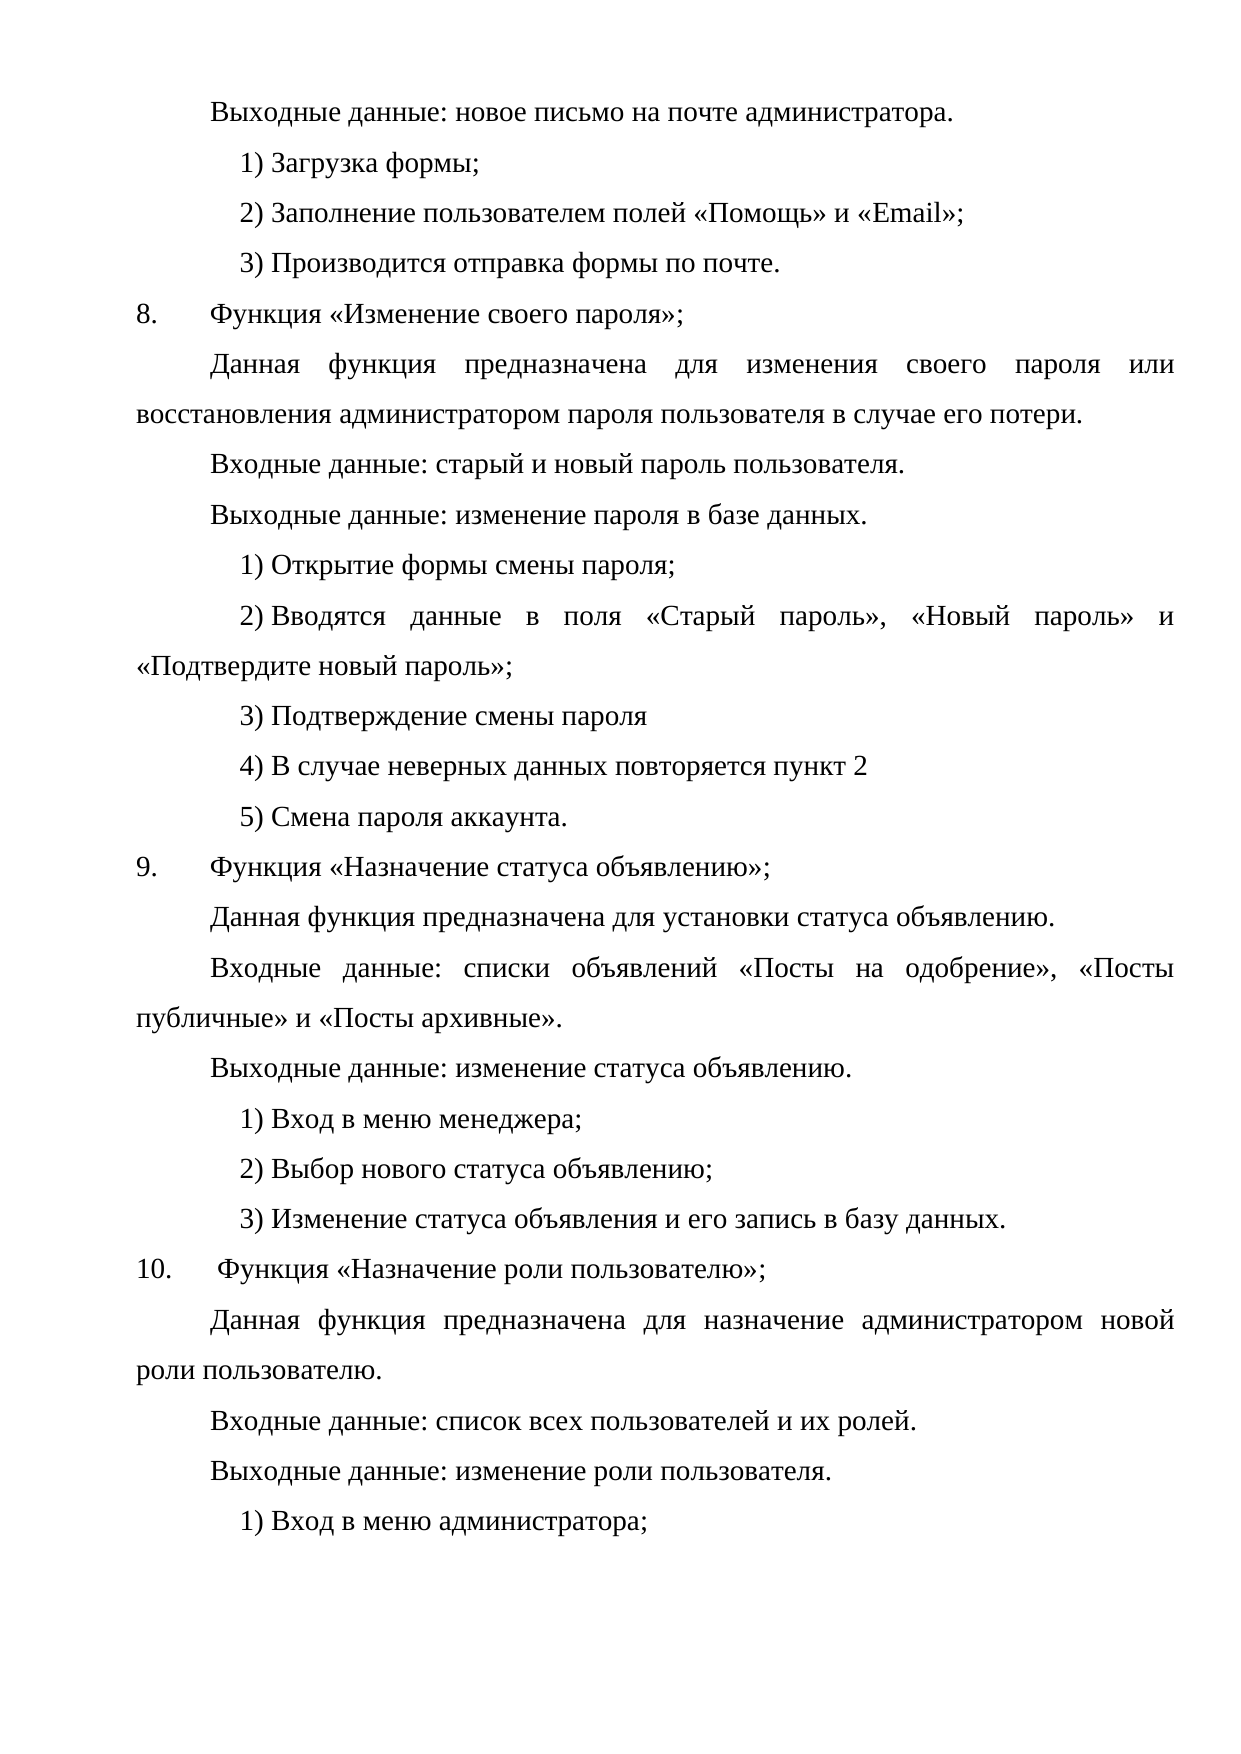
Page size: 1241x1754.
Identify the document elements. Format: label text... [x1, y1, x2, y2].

list Вводятся данные в поля «Старый пароль», «Новый пароль» и «Подтвердите новый пароль»; [136, 598, 1175, 681]
text Функция «Назначение статуса объявлению»; [136, 849, 1175, 883]
text Данная функция предназначена для изменения своего пароля или восстановления администратором пароля пользователя в случае его потери. [136, 346, 1175, 430]
list Заполнение пользователем полей «Помощь» и «Email»; [136, 195, 1175, 229]
list Открытие формы смены пароля; [136, 547, 1175, 581]
text Входные данные: старый и новый пароль пользователя. [136, 447, 1175, 480]
list Загрузка формы; [136, 145, 1175, 178]
text Выходные данные: изменение роли пользователя. [136, 1453, 1175, 1486]
text Входные данные: список всех пользователей и их ролей. [136, 1403, 1175, 1436]
list Изменение статуса объявления и его запись в базу данных. [136, 1201, 1175, 1235]
text Входные данные: списки объявлений «Посты на одобрение», «Посты публичные» и «Посты архивные». [136, 950, 1175, 1034]
text Функция «Изменение своего пароля»; [136, 296, 1175, 329]
list Выбор нового статуса объявлению; [136, 1151, 1175, 1184]
text Данная функция предназначена для установки статуса объявлению. [136, 899, 1175, 933]
list Подтверждение смены пароля [136, 698, 1175, 732]
list Смена пароля аккаунта. [136, 799, 1175, 832]
text Выходные данные: новое письмо на почте администратора. [136, 94, 1175, 128]
text Выходные данные: изменение статуса объявлению. [136, 1050, 1175, 1084]
list Вход в меню администратора; [136, 1503, 1175, 1537]
text Выходные данные: изменение пароля в базе данных. [136, 497, 1175, 531]
text Функция «Назначение роли пользователю»; [136, 1252, 1175, 1285]
list Производится отправка формы по почте. [136, 245, 1175, 279]
list Вход в меню менеджера; [136, 1101, 1175, 1134]
text Данная функция предназначена для назначение администратором новой роли пользователю. [136, 1302, 1175, 1386]
list В случае неверных данных повторяется пункт 2 [136, 748, 1175, 782]
